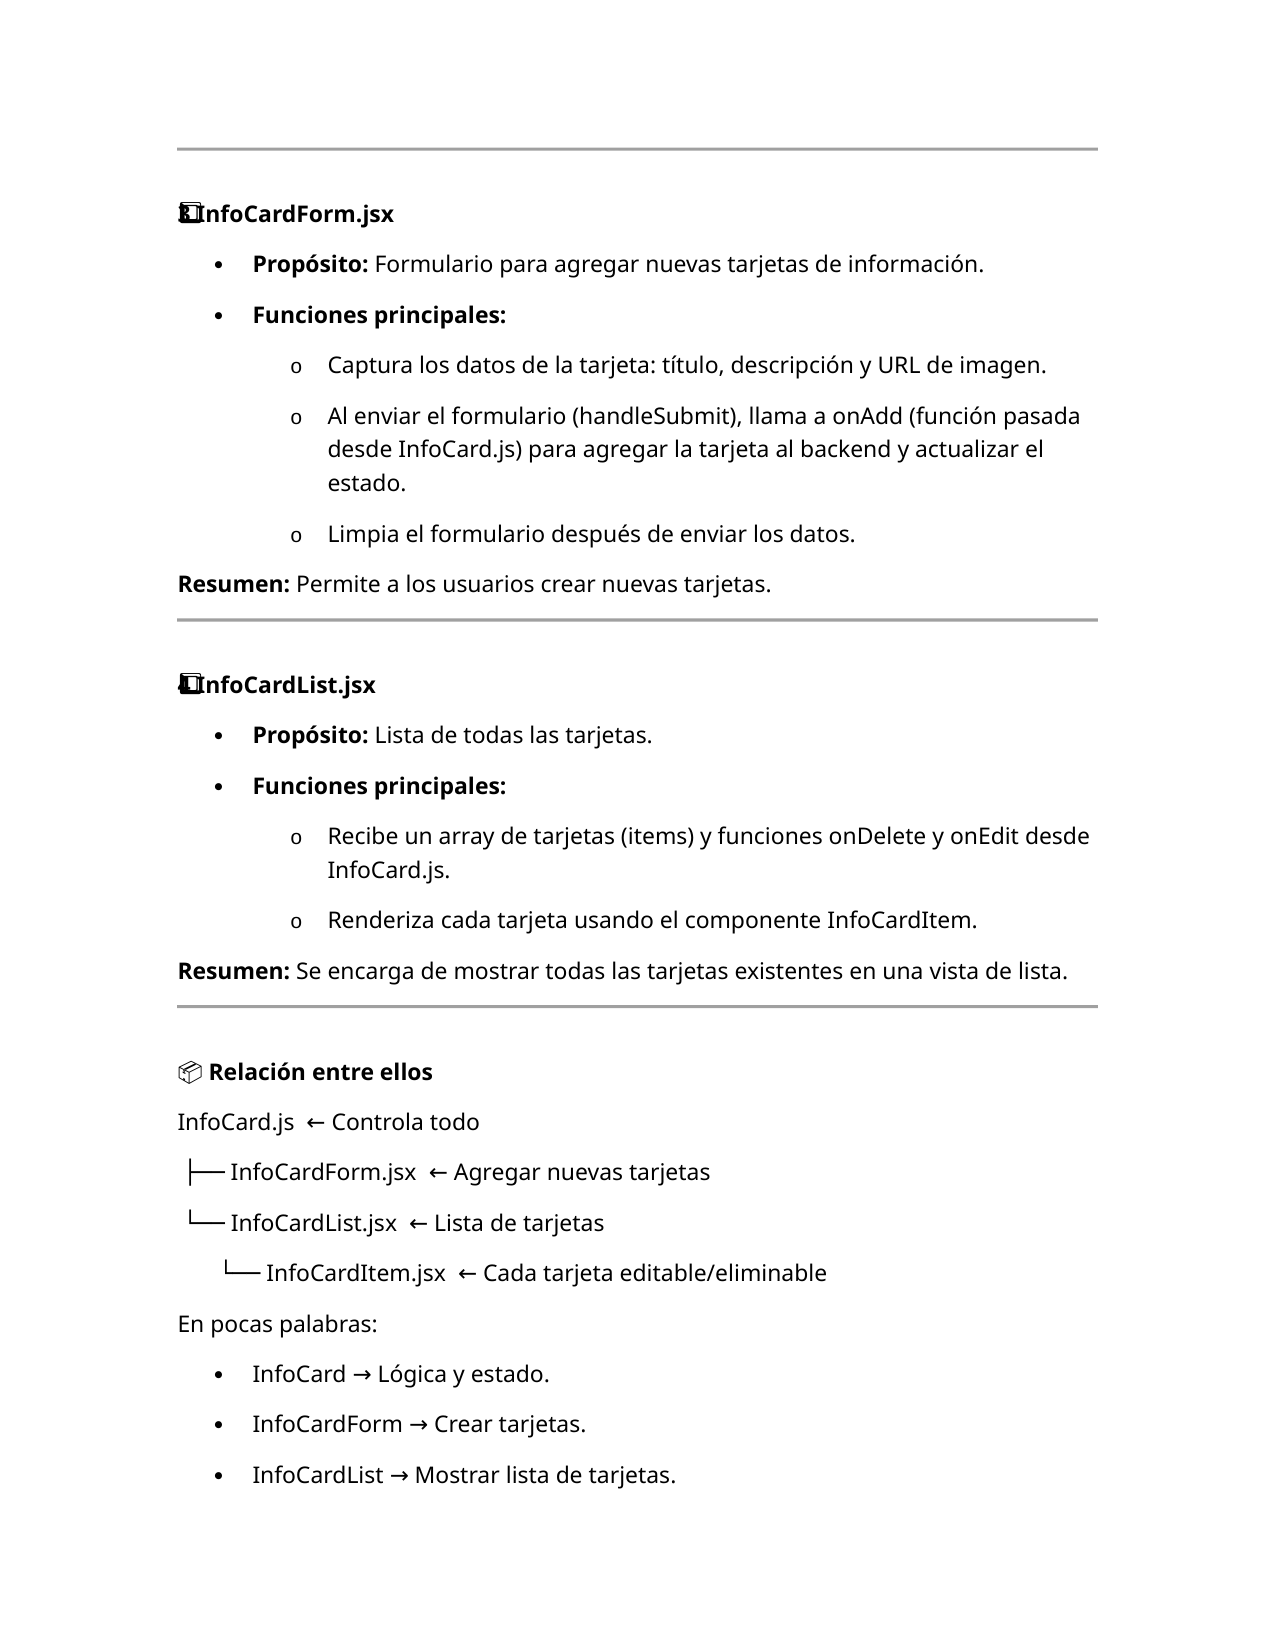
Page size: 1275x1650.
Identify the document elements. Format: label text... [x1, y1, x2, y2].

list Propósito: Lista de todas las tarjetas. [215, 719, 1098, 751]
text ├── InfoCardForm.jsx ← Agregar nuevas tarjetas [177, 1156, 1098, 1188]
text 📦 Relación entre ellos [177, 1056, 1098, 1087]
list InfoCardForm → Crear tarjetas. [215, 1408, 1098, 1440]
list Funciones principales: [215, 770, 1098, 801]
list InfoCard → Lógica y estado. [215, 1358, 1098, 1389]
list Limpia el formulario después de enviar los datos. [290, 518, 1098, 549]
list InfoCardList → Mostrar lista de tarjetas. [215, 1459, 1098, 1490]
text InfoCard.js ← Controla todo [177, 1106, 1098, 1137]
list Recibe un array de tarjetas (items) y funciones onDelete y onEdit desde InfoCard.js. [290, 820, 1098, 885]
text └── InfoCardItem.jsx ← Cada tarjeta editable/eliminable [177, 1257, 1098, 1288]
text Resumen: Permite a los usuarios crear nuevas tarjetas. [177, 568, 1098, 599]
list Renderiza cada tarjeta usando el componente InfoCardItem. [290, 904, 1098, 936]
list Propósito: Formulario para agregar nuevas tarjetas de información. [215, 248, 1098, 280]
text En pocas palabras: [177, 1308, 1098, 1339]
text └── InfoCardList.jsx ← Lista de tarjetas [177, 1207, 1098, 1238]
text 4️⃣ InfoCardList.jsx [177, 669, 1098, 700]
list Al enviar el formulario (handleSubmit), llama a onAdd (función pasada desde InfoCard.js) para agregar la tarjeta al backend y actualizar el estado. [290, 400, 1098, 498]
text 3️⃣ InfoCardForm.jsx [177, 198, 1098, 229]
list Funciones principales: [215, 299, 1098, 330]
list Captura los datos de la tarjeta: título, descripción y URL de imagen. [290, 349, 1098, 381]
text Resumen: Se encarga de mostrar todas las tarjetas existentes en una vista de lista. [177, 955, 1098, 986]
